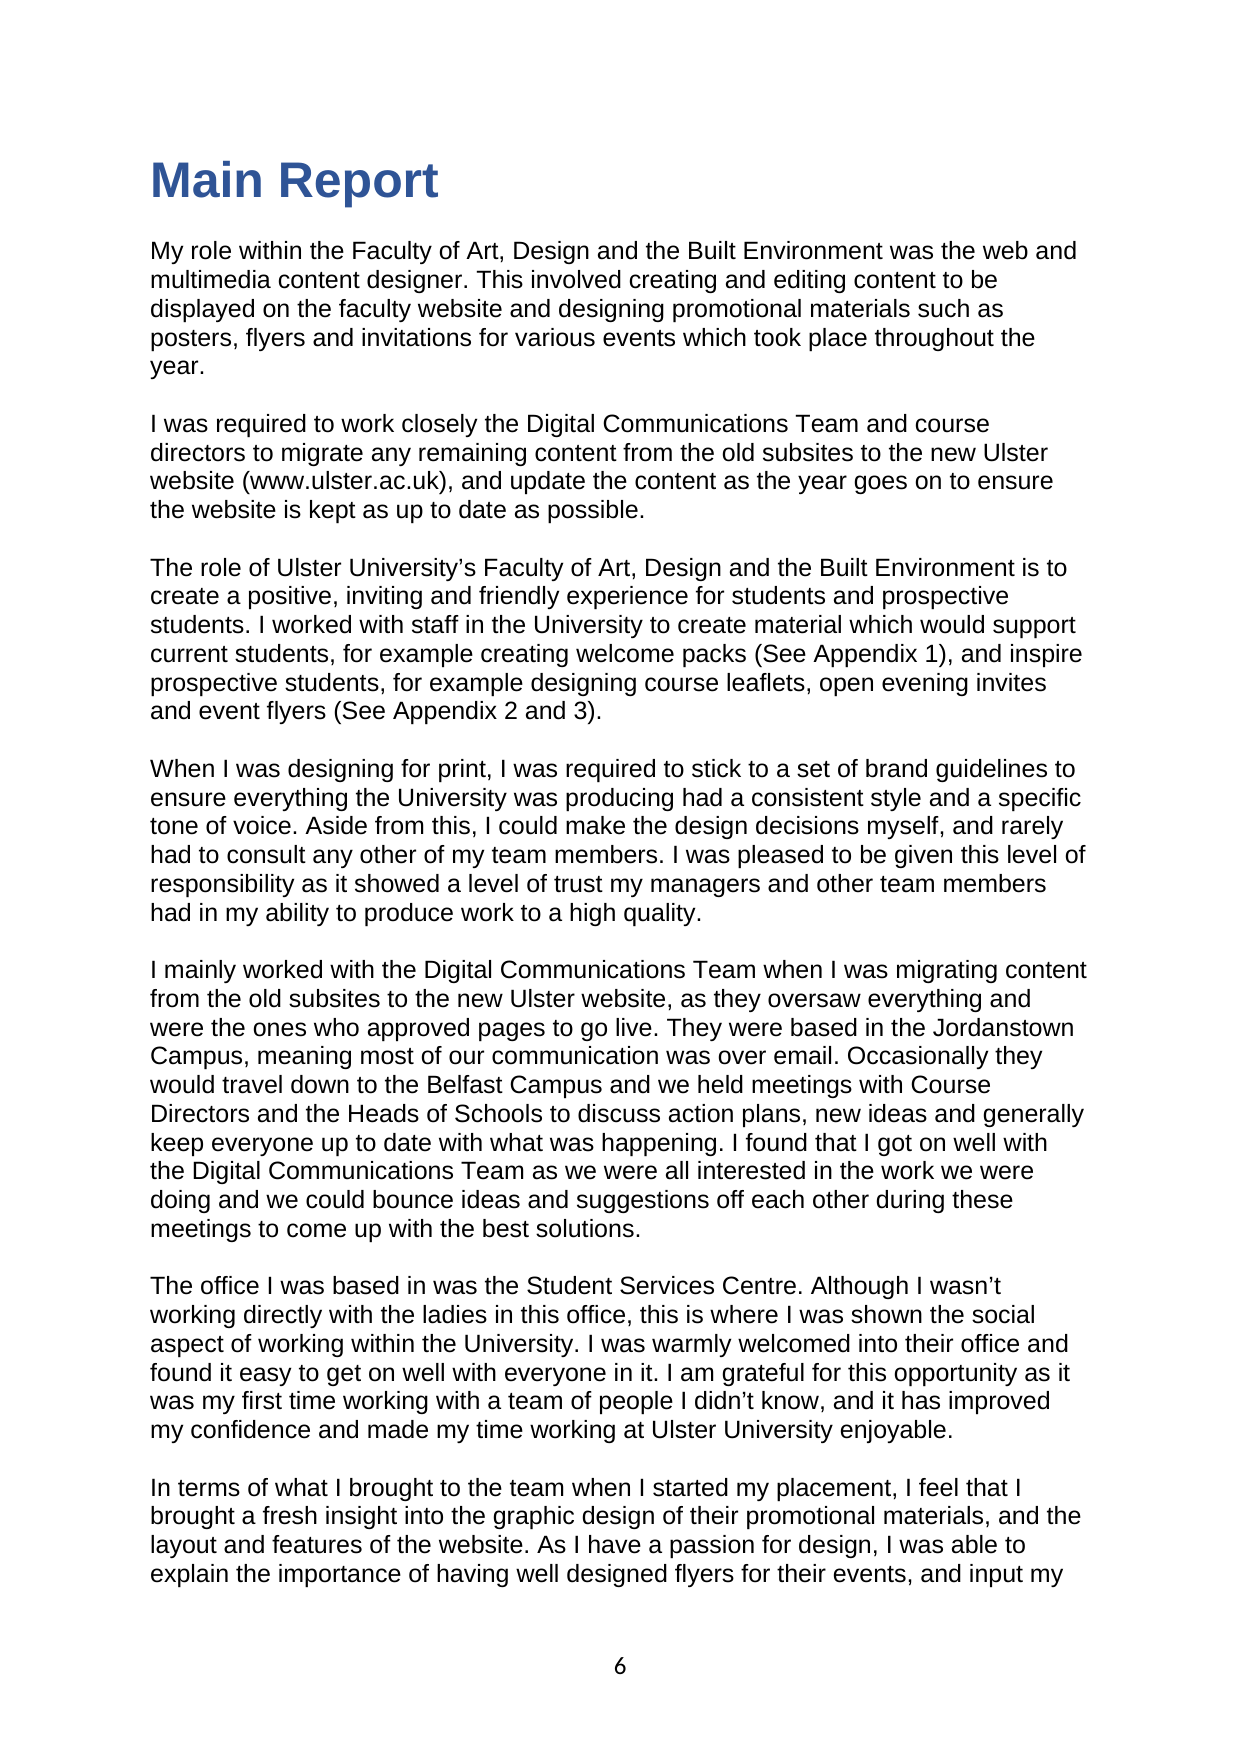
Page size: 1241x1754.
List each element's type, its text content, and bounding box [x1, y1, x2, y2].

text I would like to formally thank my employers and teams I worked with; Philip Doherty and Julie Adair, as well as Mark Kennedy and the Digital Communications Team, and Deborah McKinney and the Student Services Team, for giving me the opportunity to experience a year in industry.Main Report [150, 150, 1090, 207]
text The office I was based in was the Student Services Centre. Although I wasn’t working directly with the ladies in this office, this is where I was shown the social aspect of working within the University. I was warmly welcomed into their office and found it easy to get on well with everyone in it. I am grateful for this opportunity as it was my first time working with a team of people I didn’t know, and it has improved my confidence and made my time working at Ulster University enjoyable. [150, 1271, 1090, 1444]
text I mainly worked with the Digital Communications Team when I was migrating content from the old subsites to the new Ulster website, as they oversaw everything and were the ones who approved pages to go live. They were based in the Jordanstown Campus, meaning most of our communication was over email. Occasionally they would travel down to the Belfast Campus and we held meetings with Course Directors and the Heads of Schools to discuss action plans, new ideas and generally keep everyone up to date with what was happening. I found that I got on well with the Digital Communications Team as we were all interested in the work we were doing and we could bounce ideas and suggestions off each other during these meetings to come up with the best solutions. [150, 955, 1090, 1242]
text I was required to work closely the Digital Communications Team and course directors to migrate any remaining content from the old subsites to the new Ulster website (www.ulster.ac.uk), and update the content as the year goes on to ensure the website is kept as up to date as possible. [150, 409, 1090, 524]
text My role within the Faculty of Art, Design and the Built Environment was the web and multimedia content designer. This involved creating and editing content to be displayed on the faculty website and designing promotional materials such as posters, flyers and invitations for various events which took place throughout the year. [150, 236, 1090, 380]
text The role of Ulster University’s Faculty of Art, Design and the Built Environment is to create a positive, inviting and friendly experience for students and prospective students. I worked with staff in the University to create material which would support current students, for example creating welcome packs (See Appendix 1), and inspire prospective students, for example designing course leaflets, open evening invites and event flyers (See Appendix 2 and 3). [150, 552, 1090, 725]
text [150, 1472, 1090, 1587]
text When I was designing for print, I was required to stick to a set of brand guidelines to ensure everything the University was producing had a consistent style and a specific tone of voice. Aside from this, I could make the design decisions myself, and rarely had to consult any other of my team members. I was pleased to be given this level of responsibility as it showed a level of trust my managers and other team members had in my ability to produce work to a high quality. [150, 754, 1090, 926]
